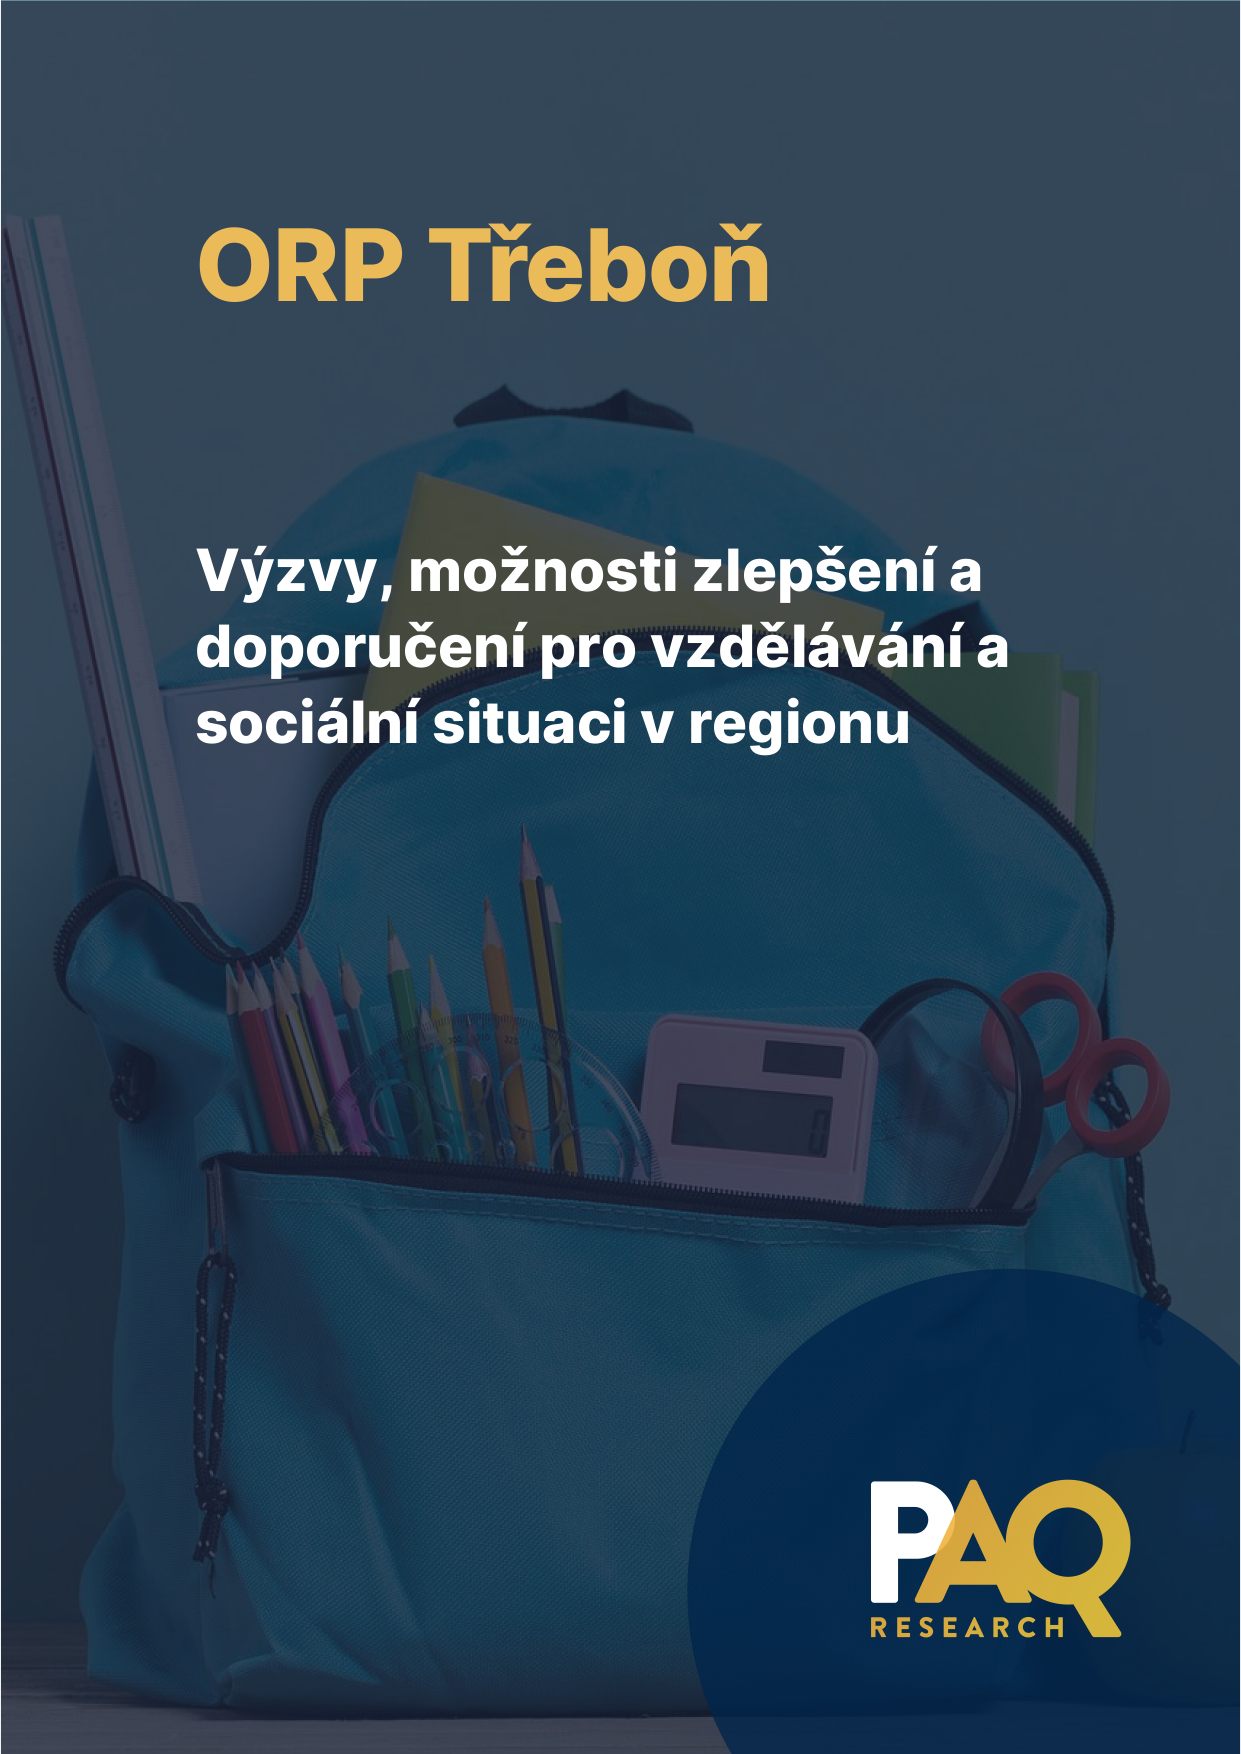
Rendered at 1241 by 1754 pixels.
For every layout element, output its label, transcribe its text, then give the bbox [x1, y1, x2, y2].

text Výzvy, možnosti zlepšení a doporučení pro vzdělávání a sociální situaci v regionu [195, 534, 1045, 758]
picture [0, 0, 1241, 1754]
text ORP Třeboň [195, 205, 1045, 326]
